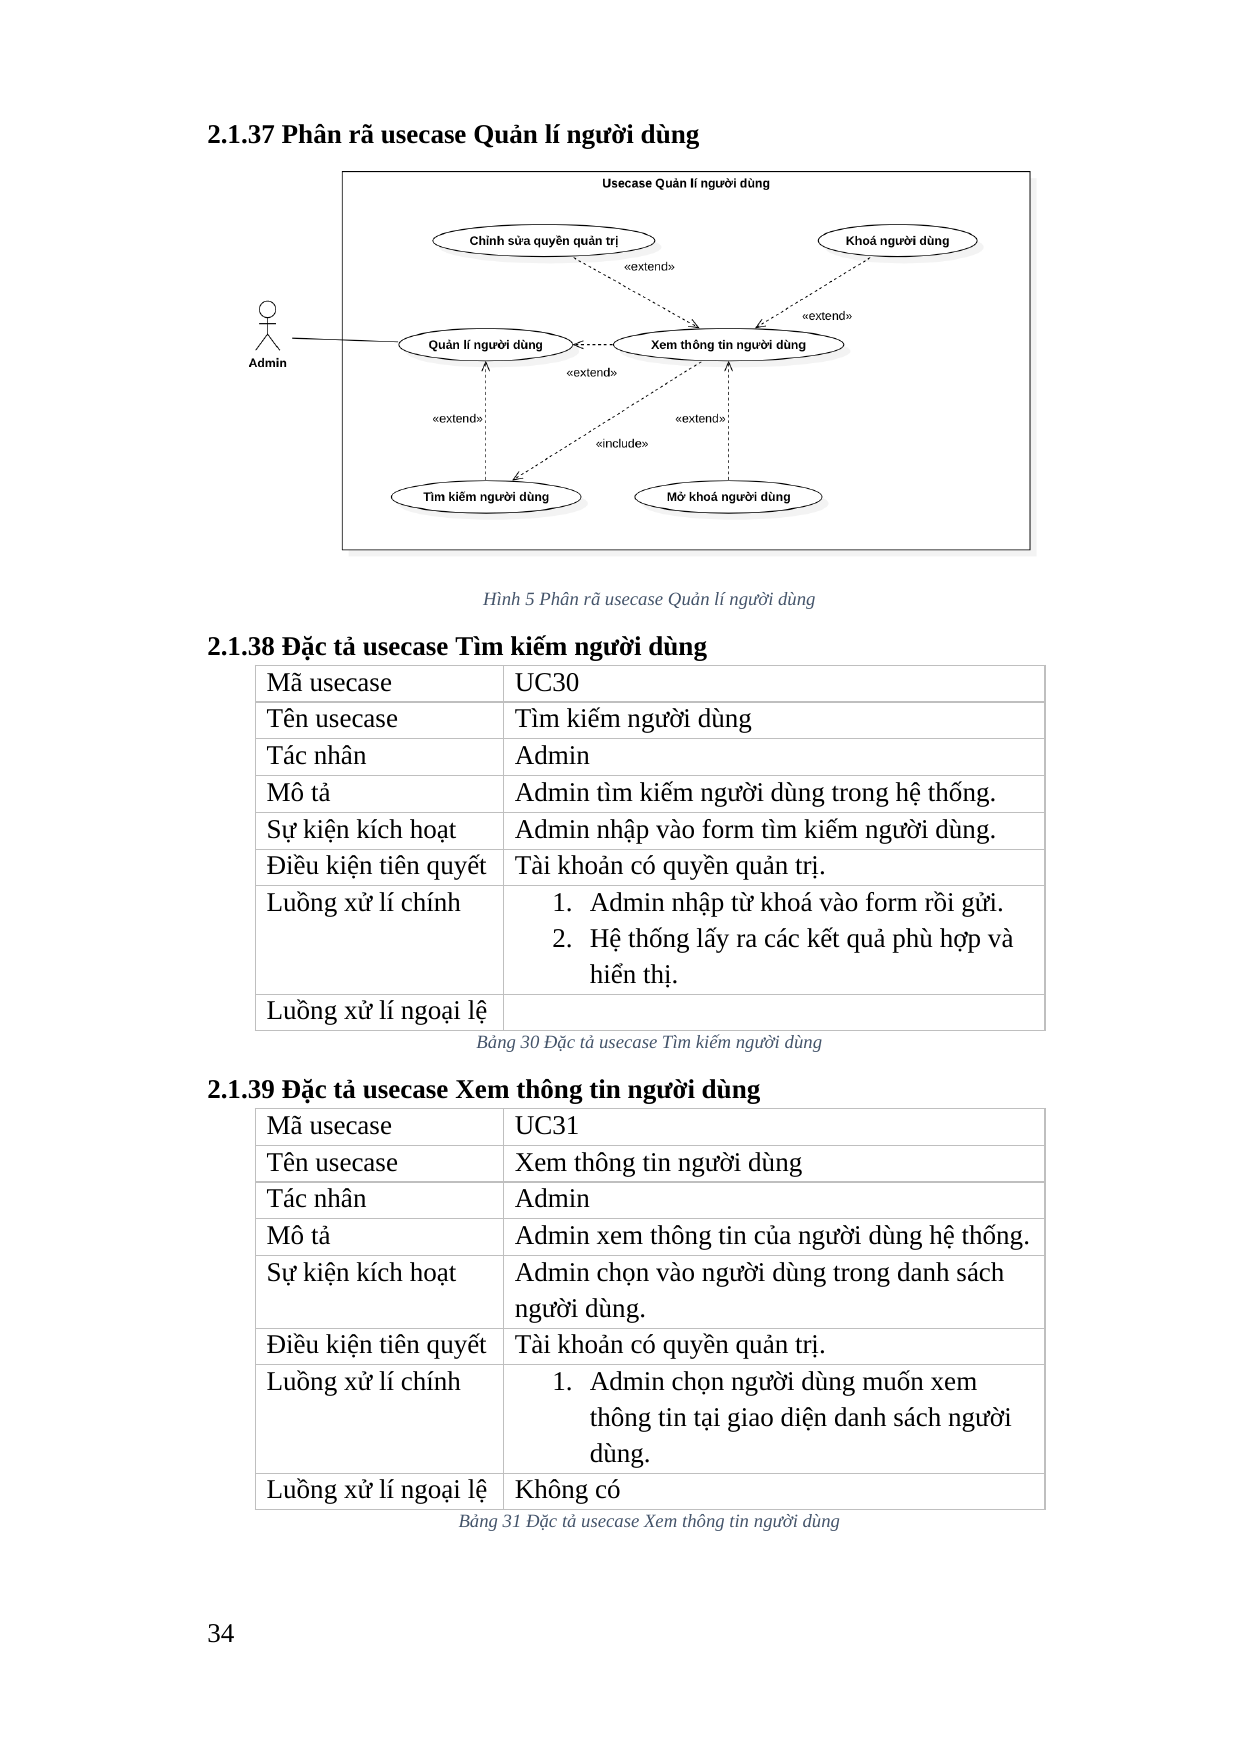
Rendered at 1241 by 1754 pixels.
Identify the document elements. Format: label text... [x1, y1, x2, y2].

table_cell Admin nhập từ khoá vào form rồi gửi. Hệ thống lấy ra các kết quả phù hợp và hiển thị. [504, 886, 1044, 993]
table_cell Tác nhân [256, 1183, 503, 1218]
table_cell Admin chọn vào người dùng trong danh sách người dùng. [504, 1256, 1044, 1327]
table_cell Admin xem thông tin của người dùng hệ thống. [504, 1219, 1044, 1255]
table_cell Xem thông tin người dùng [504, 1146, 1044, 1181]
text Hình 5 Phân rã usecase Quản lí người dùng [207, 588, 1093, 609]
picture [249, 158, 1052, 585]
table_cell Điều kiện tiên quyết [256, 1329, 503, 1364]
table_cell Sự kiện kích hoạt [256, 813, 503, 848]
table_cell [504, 995, 1044, 1030]
table_cell Luồng xử lí chính [256, 886, 503, 993]
table_cell Admin [504, 1183, 1044, 1218]
table_cell Mô tả [256, 776, 503, 812]
table_cell Admin tìm kiếm người dùng trong hệ thống. [504, 776, 1044, 812]
table_cell Admin nhập vào form tìm kiếm người dùng. [504, 813, 1044, 848]
subtitle 2.1.38 Đặc tả usecase Tìm kiếm người dùng [207, 630, 1093, 662]
table_cell Tên usecase [256, 703, 503, 738]
table_cell Tên usecase [256, 1146, 503, 1181]
table_cell Tác nhân [256, 739, 503, 775]
table_cell Admin chọn người dùng muốn xem thông tin tại giao diện danh sách người dùng. [504, 1365, 1044, 1472]
table_cell Điều kiện tiên quyết [256, 850, 503, 885]
table_cell Tìm kiếm người dùng [504, 703, 1044, 738]
table_cell Mô tả [256, 1219, 503, 1255]
table_cell Luồng xử lí ngoại lệ [256, 995, 503, 1030]
text Bảng 31 Đặc tả usecase Xem thông tin người dùng [207, 1510, 1093, 1532]
table_header UC31 [504, 1109, 1044, 1144]
table_cell Tài khoản có quyền quản trị. [504, 1329, 1044, 1364]
table_cell Sự kiện kích hoạt [256, 1256, 503, 1327]
table_cell Tài khoản có quyền quản trị. [504, 850, 1044, 885]
table_header Mã usecase [256, 666, 503, 701]
table_header Mã usecase [256, 1109, 503, 1144]
table_cell Luồng xử lí ngoại lệ [256, 1474, 503, 1509]
table_cell Luồng xử lí chính [256, 1365, 503, 1472]
table_cell Admin [504, 739, 1044, 775]
table_header UC30 [504, 666, 1044, 701]
text Bảng 30 Đặc tả usecase Tìm kiếm người dùng [207, 1031, 1093, 1053]
subtitle 2.1.39 Đặc tả usecase Xem thông tin người dùng [207, 1074, 1093, 1105]
table_cell Không có [504, 1474, 1044, 1509]
subtitle 2.1.37 Phân rã usecase Quản lí người dùng [207, 118, 1093, 150]
